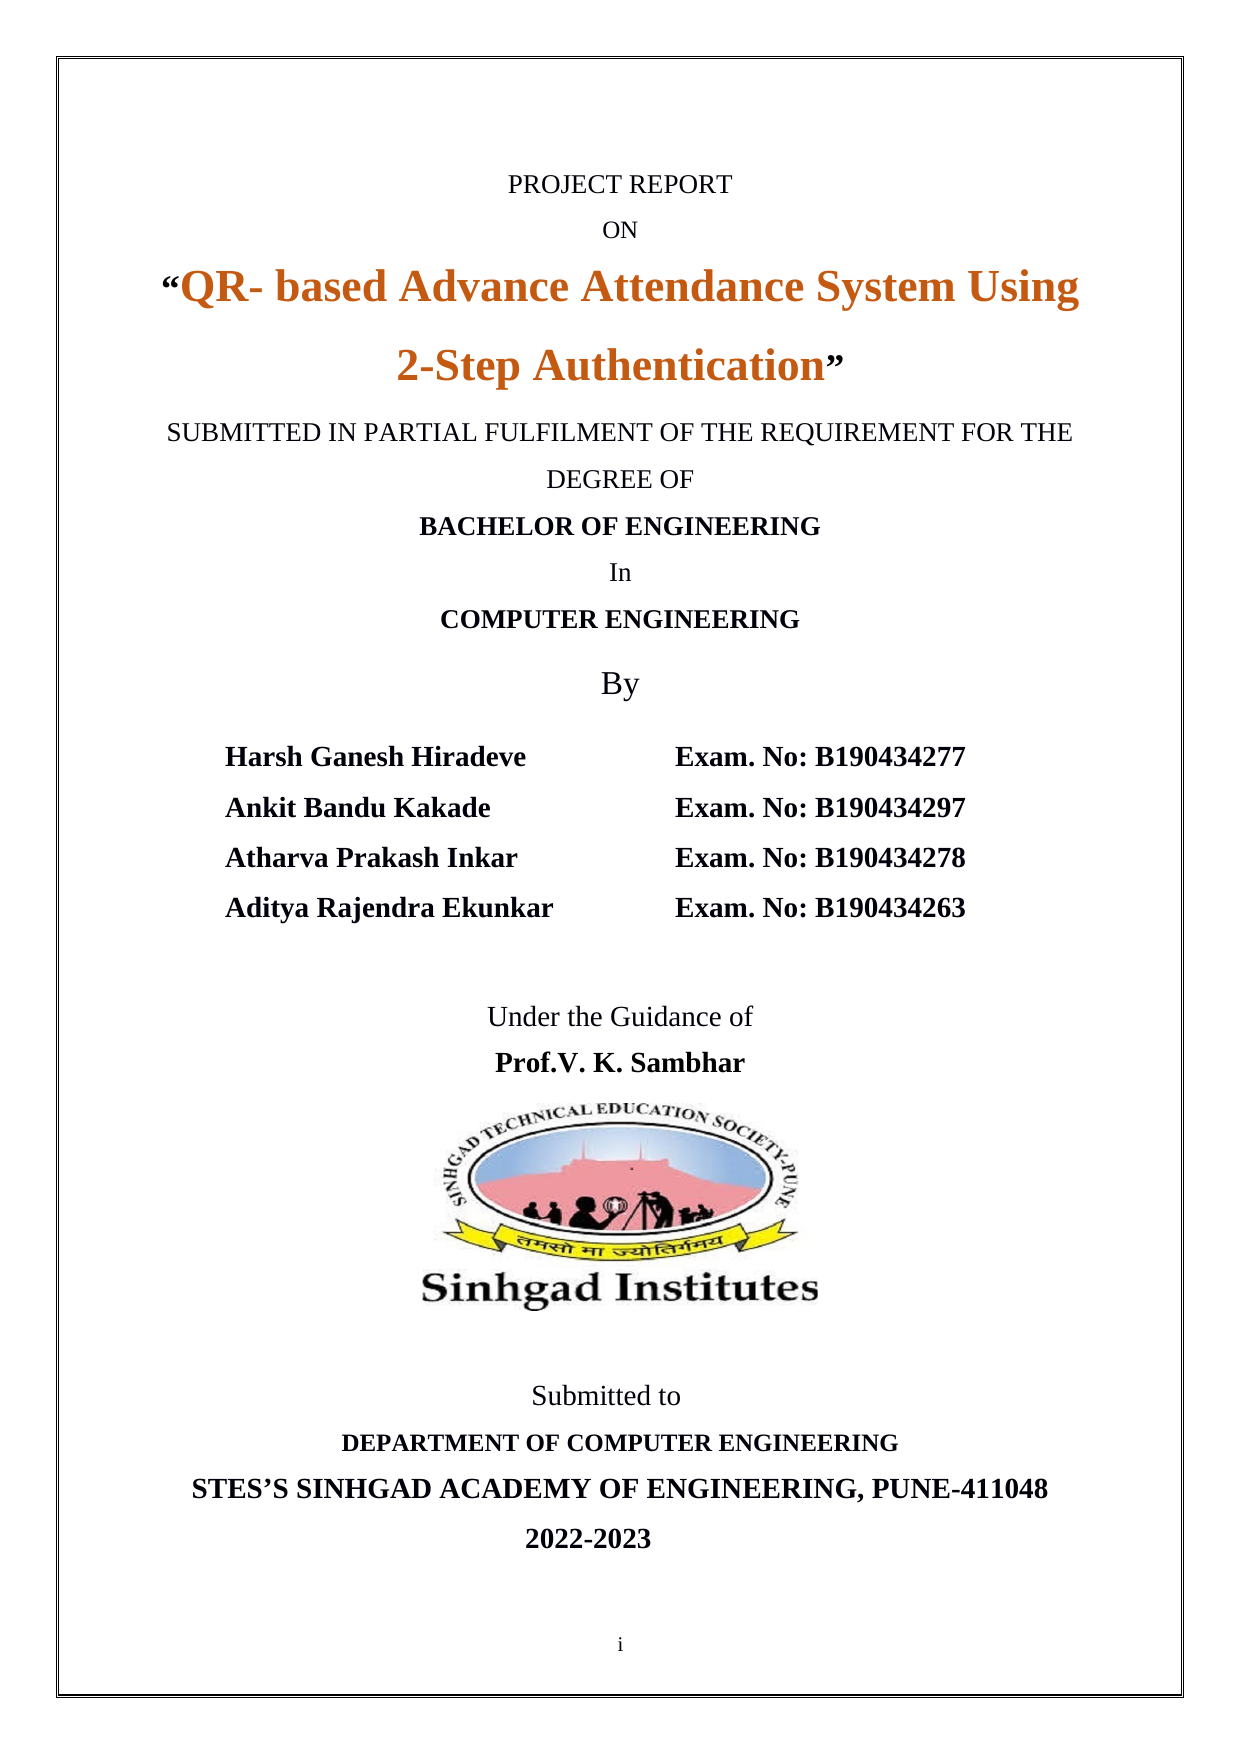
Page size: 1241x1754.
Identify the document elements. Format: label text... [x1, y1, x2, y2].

text Atharva Prakash Inkar Exam. No: B190434278 [225, 840, 1090, 874]
text By [150, 663, 1090, 701]
text “QR- based Advance Attendance System Using 2-Step Authentication” [150, 258, 1090, 390]
text 2022-2023 [450, 1522, 1090, 1555]
text Submitted to [122, 1378, 1090, 1411]
text Harsh Ganesh Hiradeve Exam. No: B190434277 [150, 739, 1090, 773]
text ON [150, 215, 1090, 244]
text PROJECT REPORT [150, 168, 1090, 199]
text Under the Guidance of [150, 999, 1090, 1033]
text Ankit Bandu Kakade Exam. No: B190434297 [150, 790, 1090, 823]
text SUBMITTED IN PARTIAL FULFILMENT OF THE REQUIREMENT FOR THE DEGREE OF [150, 416, 1090, 494]
text COMPUTER ENGINEERING [150, 603, 1090, 634]
text STES’S SINHGAD ACADEMY OF ENGINEERING, PUNE-411048 [150, 1471, 1090, 1505]
text Prof.V. K. Sambhar [150, 1045, 1090, 1079]
text Aditya Rajendra Ekunkar Exam. No: B190434263 [150, 891, 1090, 924]
text DEPARTMENT OF COMPUTER ENGINEERING [150, 1428, 1090, 1457]
text BACHELOR OF ENGINEERING [150, 510, 1090, 541]
text In [150, 556, 1090, 587]
